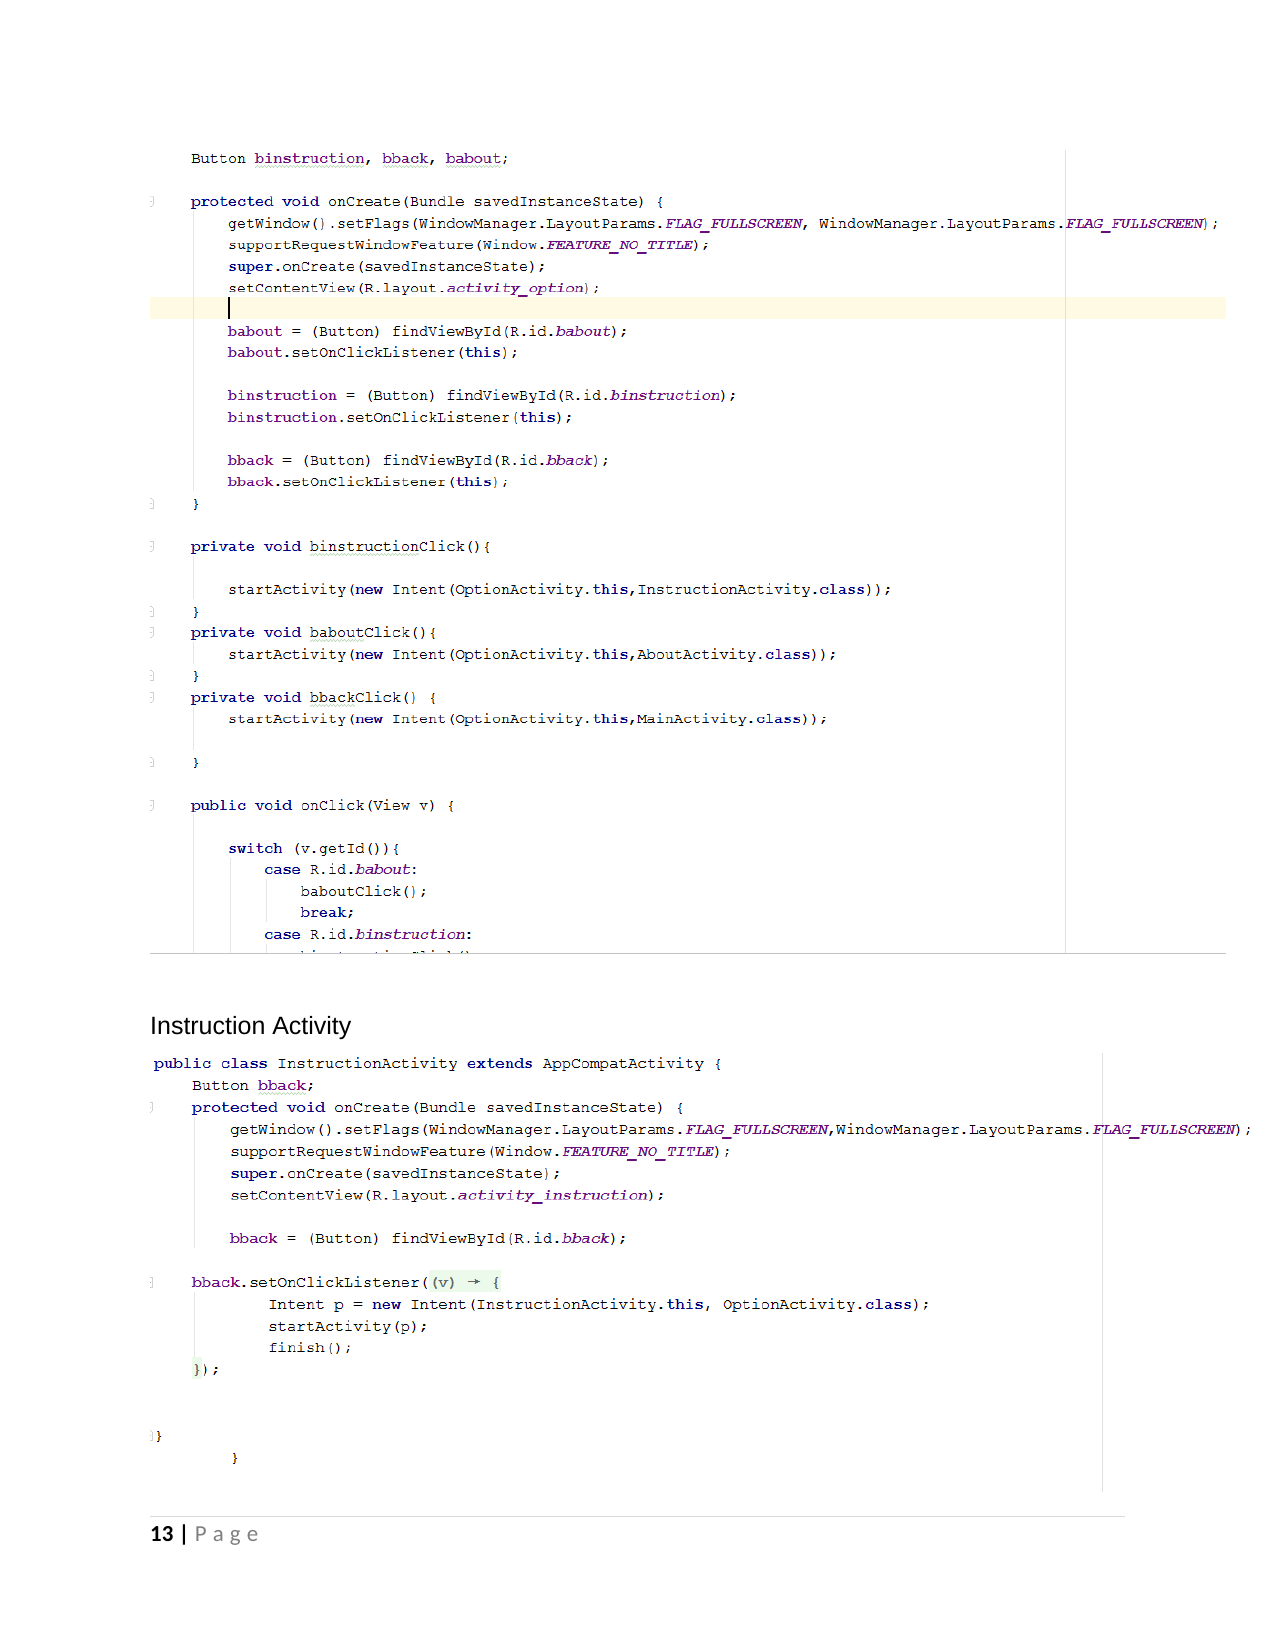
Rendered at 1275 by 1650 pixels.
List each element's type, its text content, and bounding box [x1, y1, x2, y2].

text Instruction Activity [150, 1011, 1125, 1039]
picture [150, 150, 1226, 954]
picture [150, 1053, 1267, 1492]
